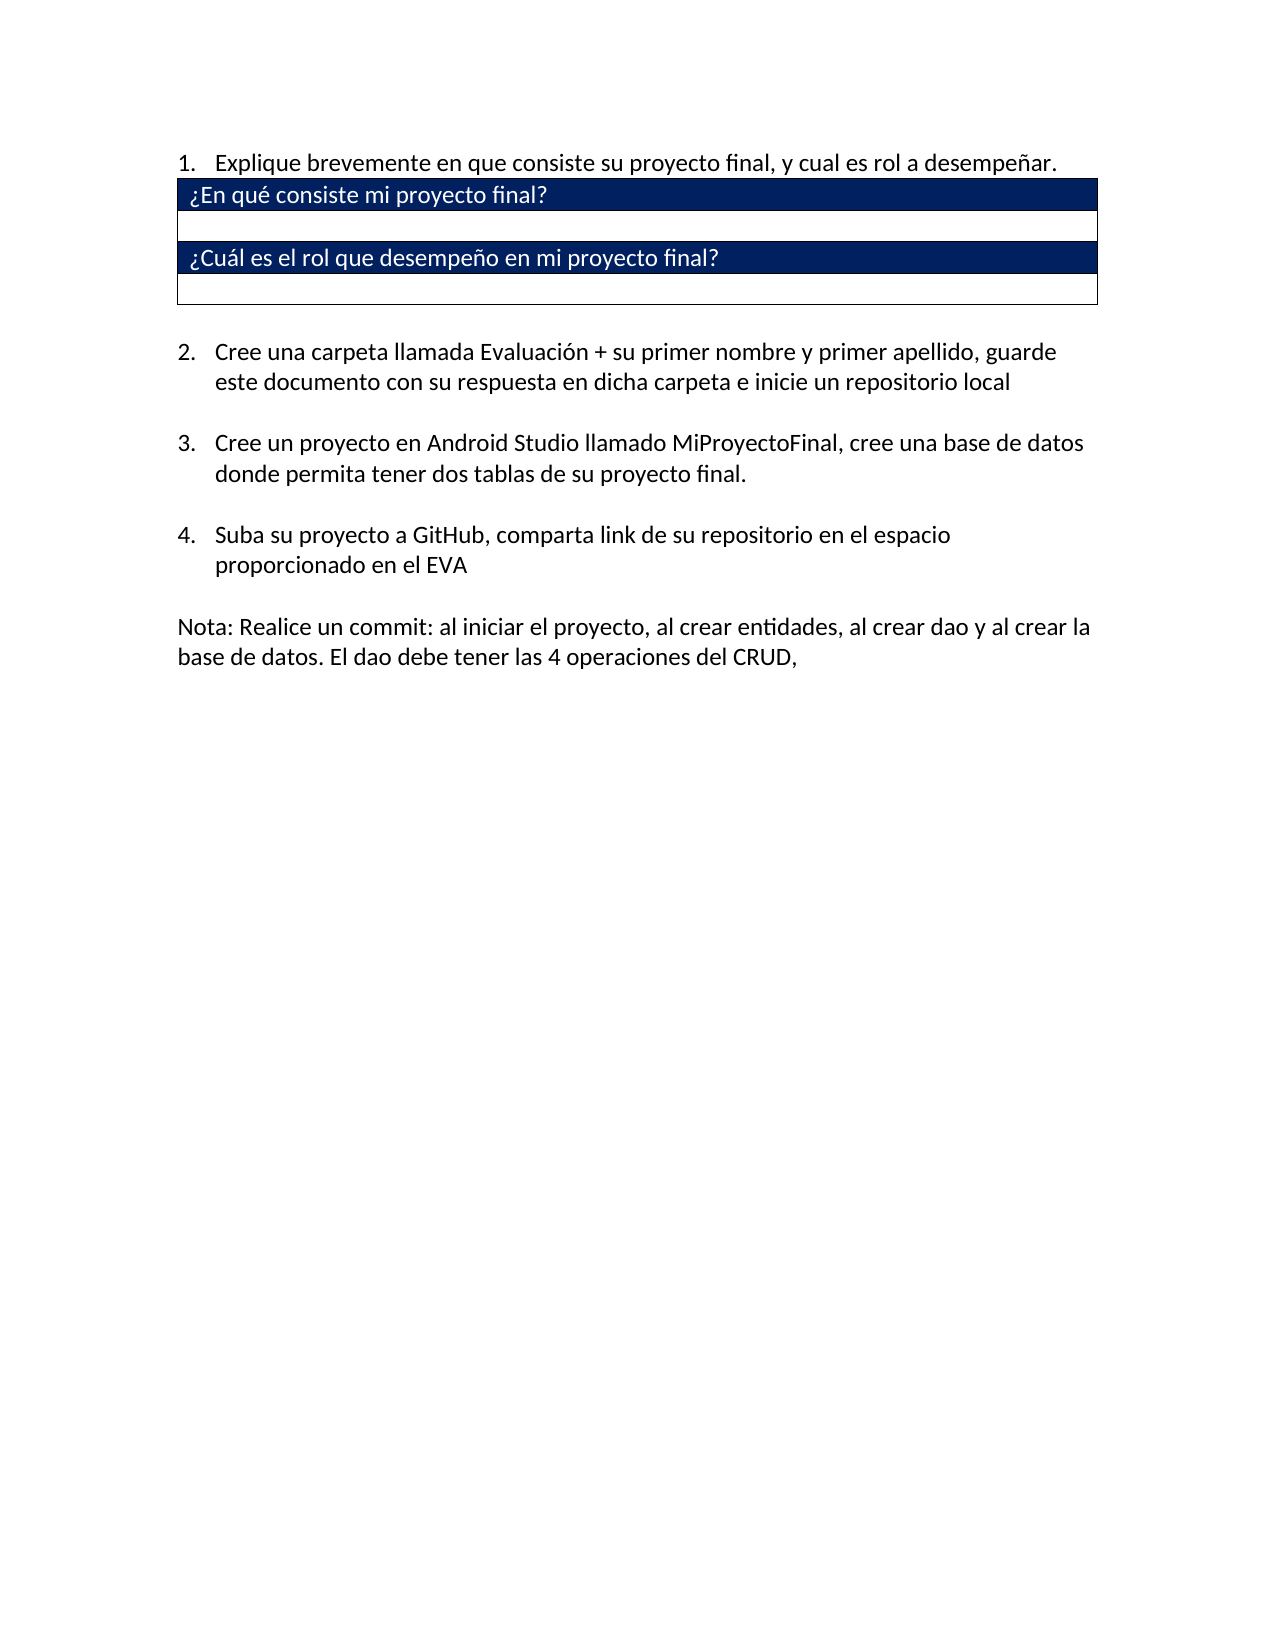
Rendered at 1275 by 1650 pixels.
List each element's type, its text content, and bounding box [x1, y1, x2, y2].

text Nota: Realice un commit: al iniciar el proyecto, al crear entidades, al crear dao y al crear la base de datos. El dao debe tener las 4 operaciones del CRUD, [177, 611, 1098, 672]
list Cree una carpeta llamada Evaluación + su primer nombre y primer apellido, guarde este documento con su respuesta en dicha carpeta e inicie un repositorio local [177, 336, 1098, 397]
list Cree un proyecto en Android Studio llamado MiProyectoFinal, cree una base de datos donde permita tener dos tablas de su proyecto final. [177, 427, 1098, 488]
table_cell [178, 211, 1097, 241]
table_header ¿En qué consiste mi proyecto final? [178, 179, 1097, 210]
table_cell [178, 274, 1097, 304]
list Suba su proyecto a GitHub, comparta link de su repositorio en el espacio proporcionado en el EVA [177, 519, 1098, 580]
list Explique brevemente en que consiste su proyecto final, y cual es rol a desempeñar. [177, 148, 1098, 178]
table_cell ¿Cuál es el rol que desempeño en mi proyecto final? [178, 242, 1097, 273]
